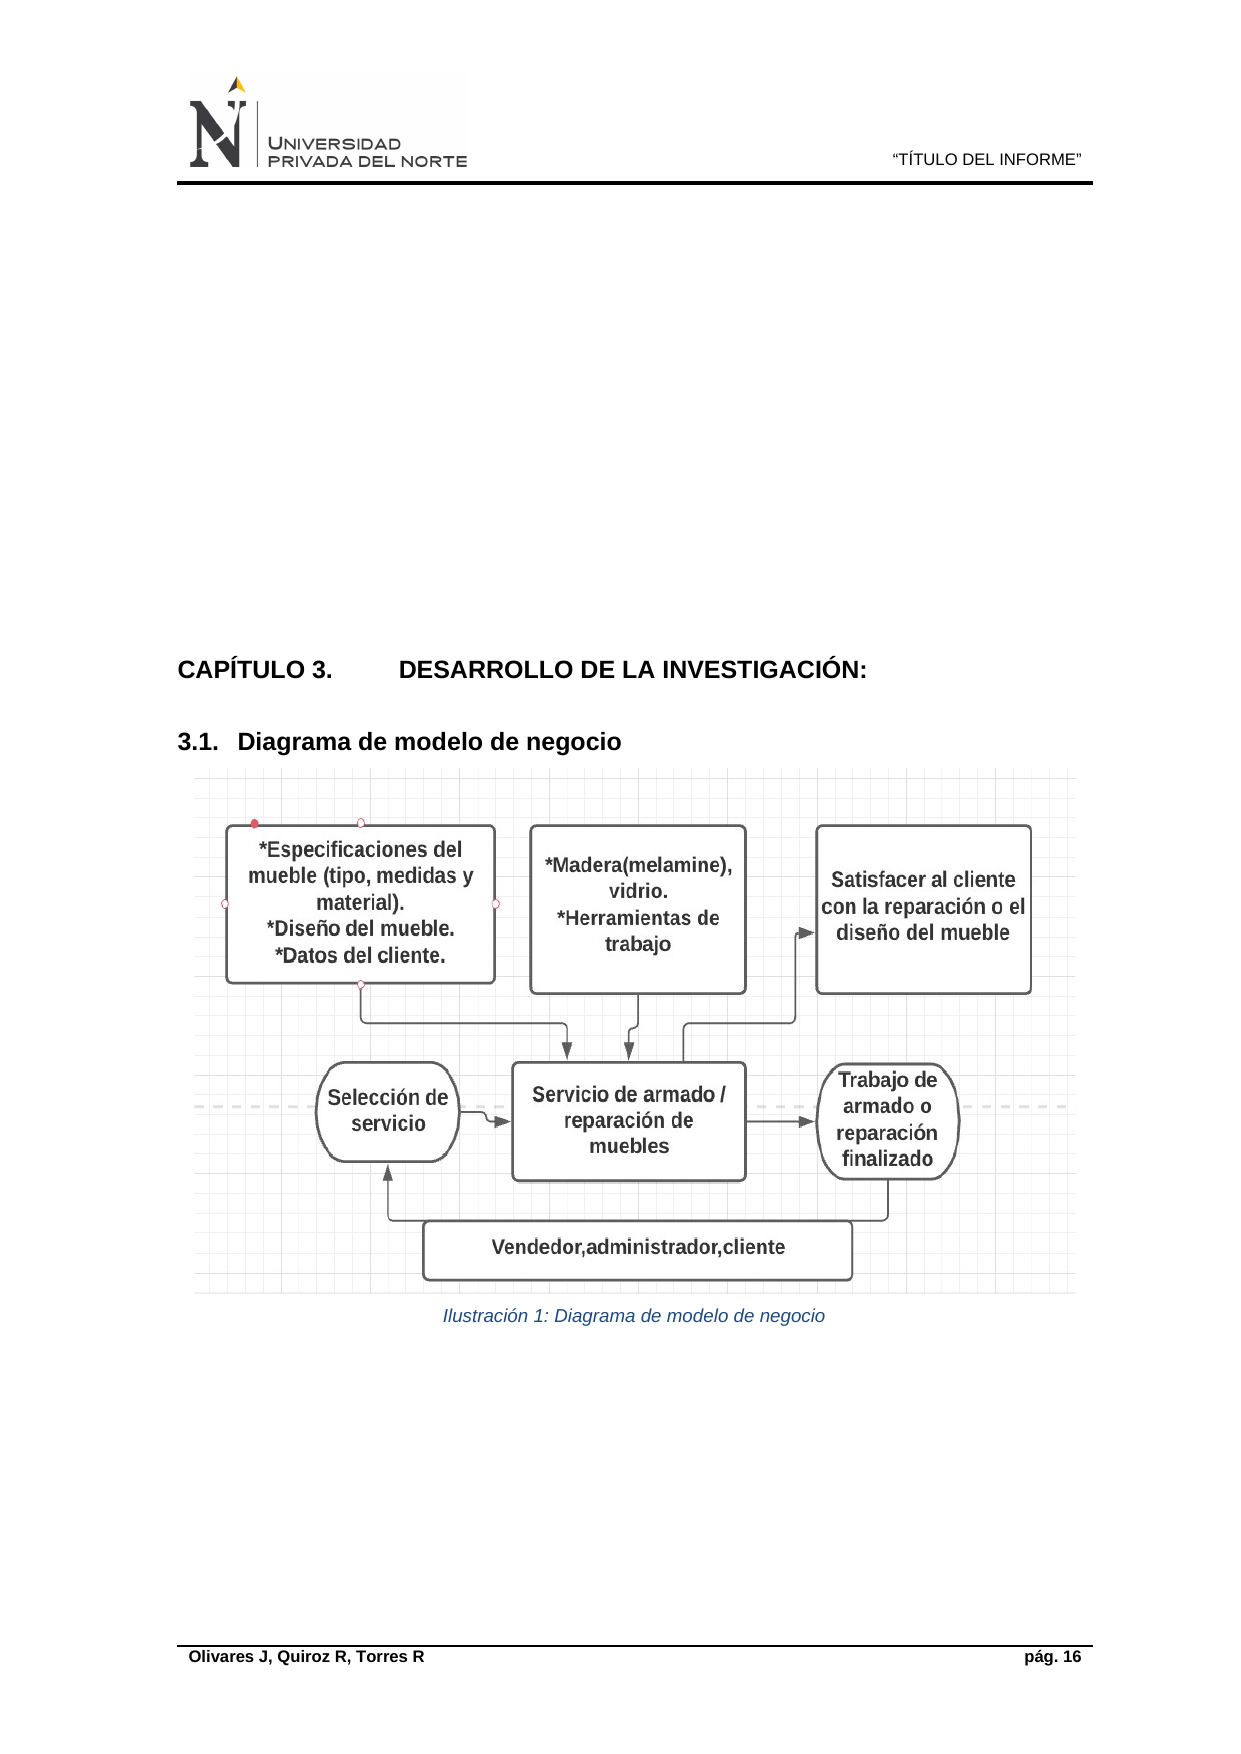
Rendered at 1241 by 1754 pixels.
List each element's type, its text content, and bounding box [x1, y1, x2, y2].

picture [188, 73, 469, 169]
subtitle Diagrama de modelo de negocio [177, 727, 1092, 756]
picture [194, 768, 1076, 1294]
subtitle DESARROLLO DE LA INVESTIGACIÓN: [177, 655, 1092, 684]
